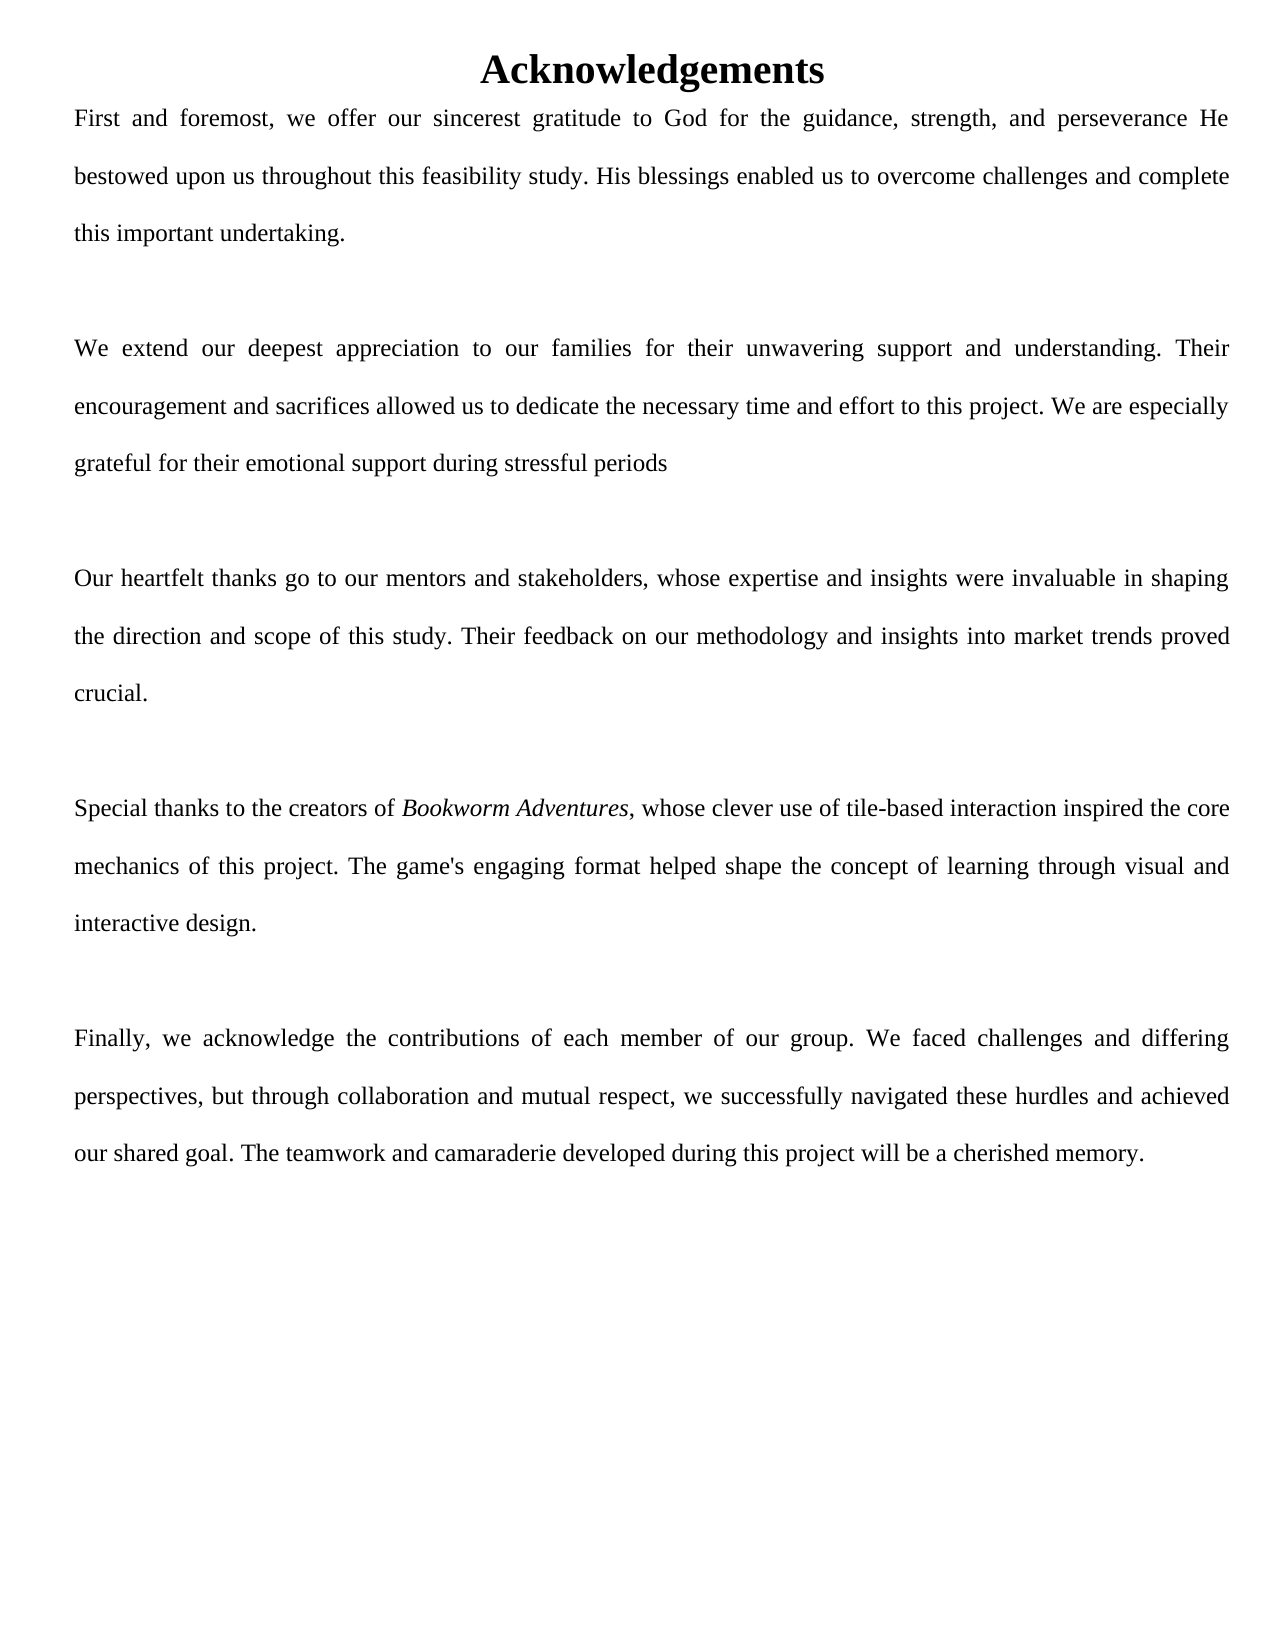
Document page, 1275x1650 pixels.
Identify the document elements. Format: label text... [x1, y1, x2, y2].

text Finally, we acknowledge the contributions of each member of our group. We faced challenges and differing perspectives, but through collaboration and mutual respect, we successfully navigated these hurdles and achieved our shared goal. The teamwork and camaraderie developed during this project will be a cherished memory. [74, 1023, 1231, 1167]
subtitle Acknowledgements [74, 44, 1231, 92]
text We extend our deepest appreciation to our families for their unwavering support and understanding. Their encouragement and sacrifices allowed us to dedicate the necessary time and effort to this project. We are especially grateful for their emotional support during stressful periods [74, 333, 1231, 477]
text Our heartfelt thanks go to our mentors and stakeholders, whose expertise and insights were invaluable in shaping the direction and scope of this study. Their feedback on our methodology and insights into market trends proved crucial. [74, 563, 1231, 707]
text First and foremost, we offer our sincerest gratitude to God for the guidance, strength, and perseverance He bestowed upon us throughout this feasibility study. His blessings enabled us to overcome challenges and complete this important undertaking. [74, 103, 1231, 247]
text Special thanks to the creators of Bookworm Adventures, whose clever use of tile-based interaction inspired the core mechanics of this project. The game's engaging format helped shape the concept of learning through visual and interactive design. [74, 793, 1231, 937]
